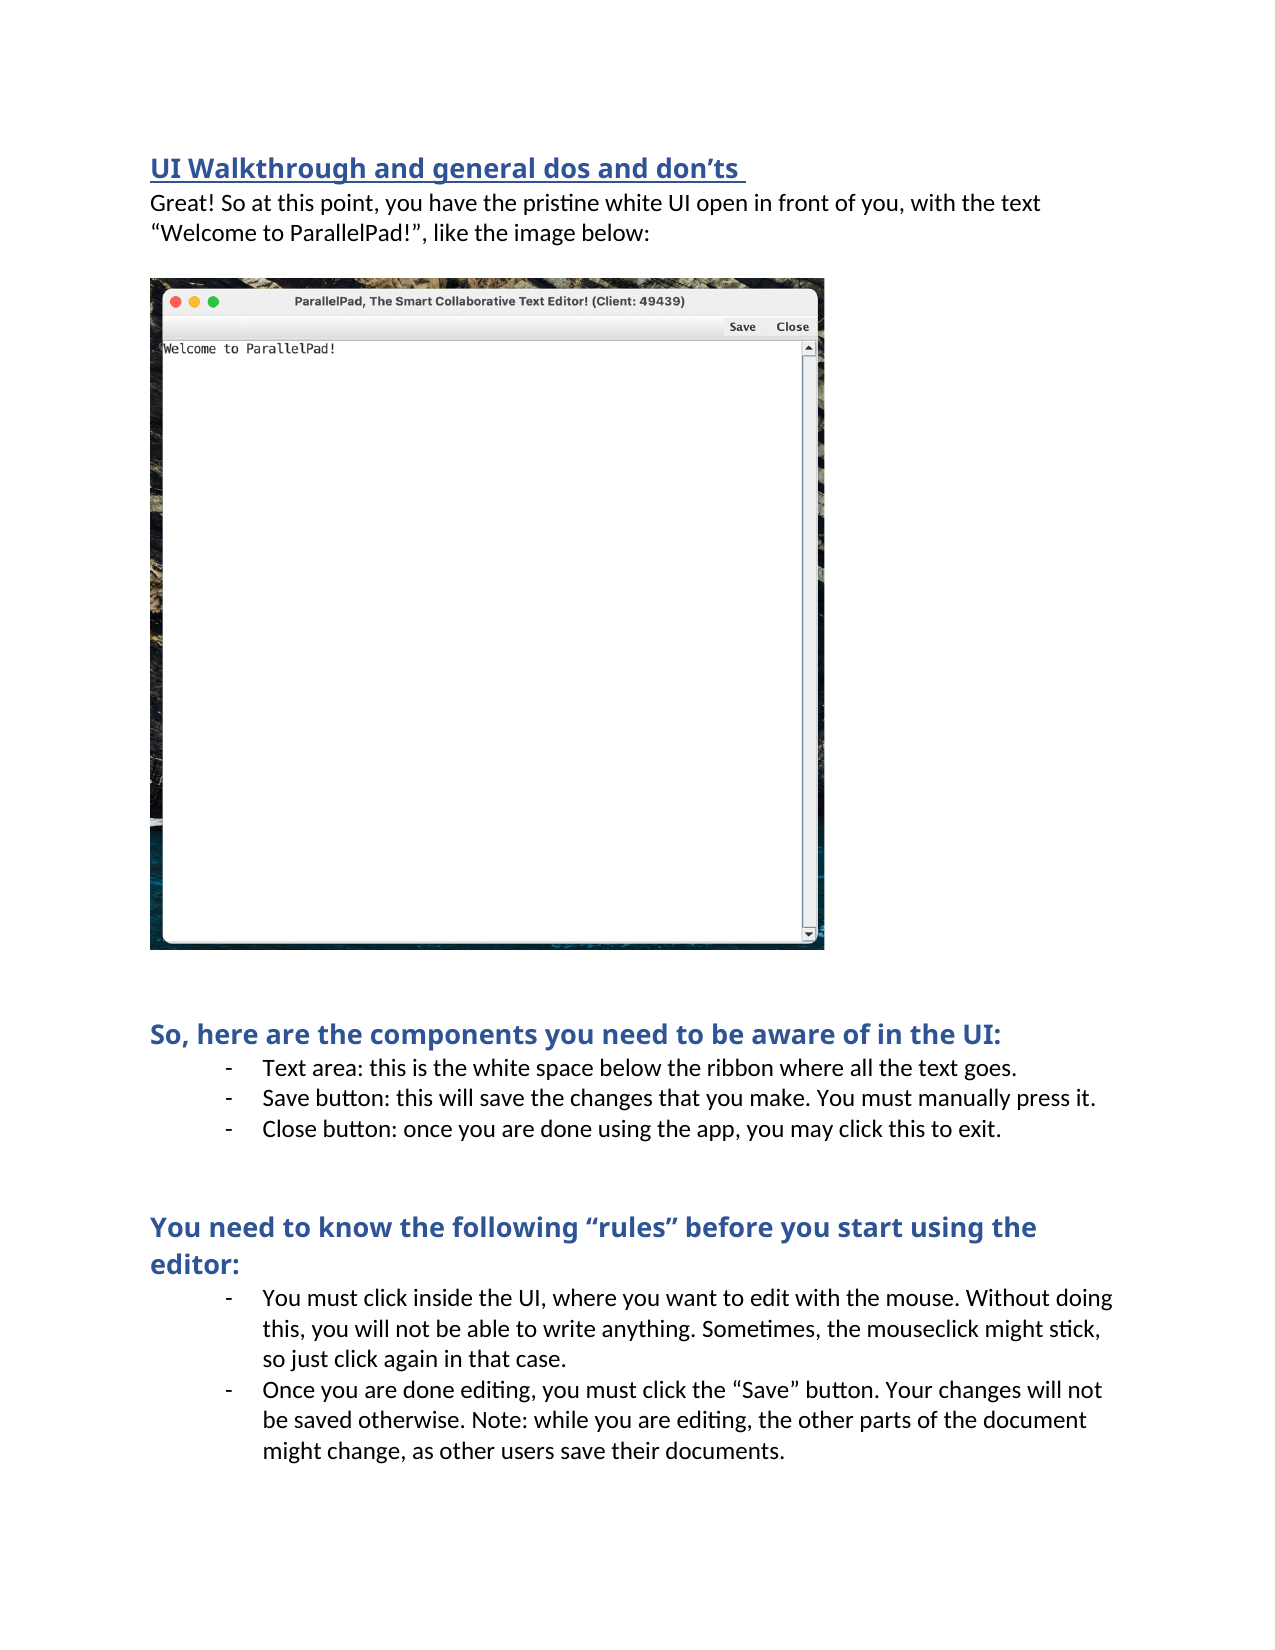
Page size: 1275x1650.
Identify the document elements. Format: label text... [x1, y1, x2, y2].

subtitle You need to know the following “rules” before you start using the editor: [150, 1209, 1125, 1283]
picture [574, 946, 585, 950]
picture [150, 278, 825, 950]
list Text area: this is the white space below the ribbon where all the text goes. [225, 1052, 1125, 1083]
list You must click inside the UI, where you want to edit with the mouse. Without doing this, you will not be able to write anything. Sometimes, the mouseclick might stick, so just click again in that case. [225, 1283, 1125, 1374]
subtitle So, here are the components you need to be aware of in the UI: [150, 1015, 1125, 1052]
subtitle UI Walkthrough and general dos and don’ts [150, 150, 1125, 187]
list Once you are done editing, you must click the “Save” button. Your changes will not be saved otherwise. Note: while you are editing, the other parts of the document might change, as other users save their documents. [225, 1374, 1125, 1466]
list Close button: once you are done using the app, you may click this to exit. [225, 1113, 1125, 1144]
text Great! So at this point, you have the pristine white UI open in front of you, with the text “Welcome to ParallelPad!”, like the image below: [150, 187, 1125, 248]
list Save button: this will save the changes that you make. You must manually press it. [225, 1083, 1125, 1113]
